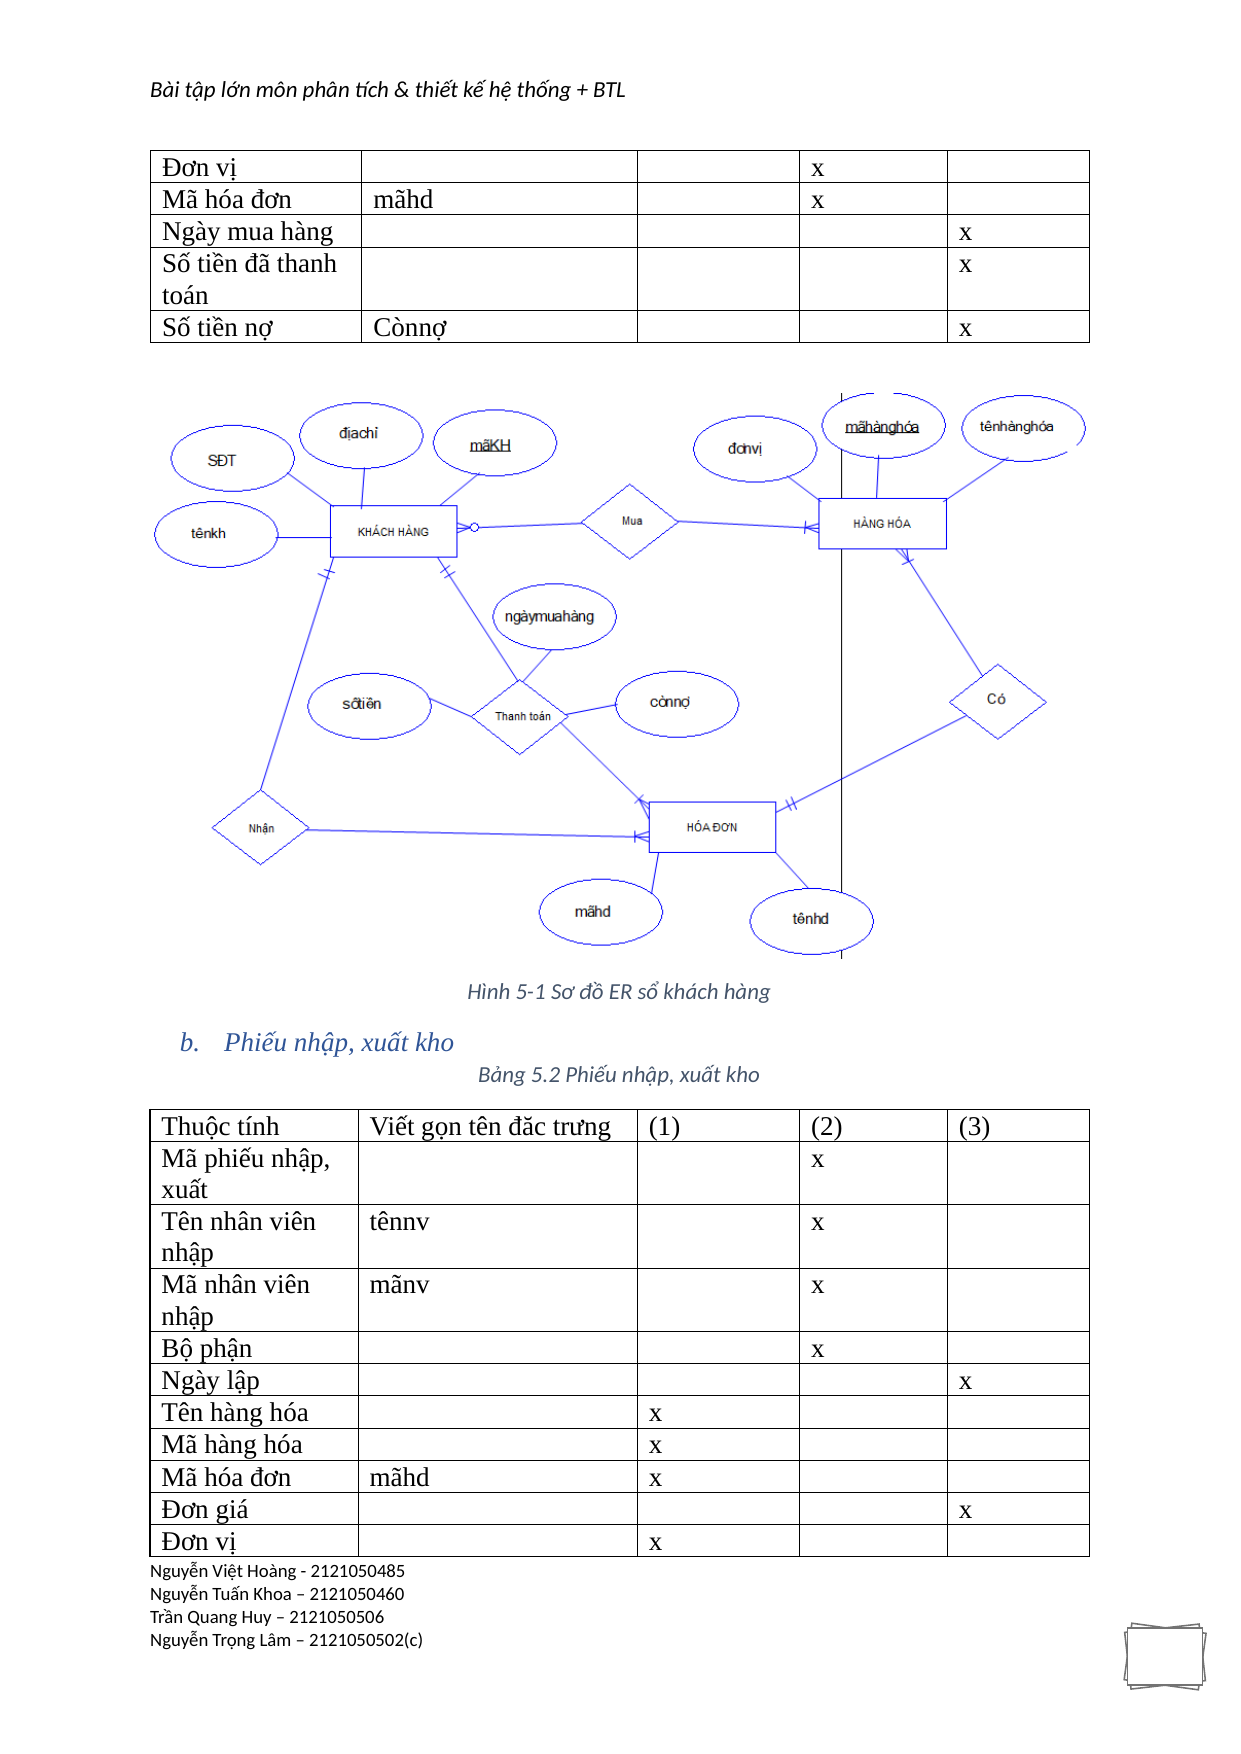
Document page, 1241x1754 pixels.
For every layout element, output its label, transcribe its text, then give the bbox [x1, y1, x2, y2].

picture [150, 393, 1091, 959]
table_cell x [800, 1332, 947, 1363]
subtitle Phiếu nhập, xuất kho [179, 1026, 1090, 1057]
table_cell [800, 311, 947, 342]
table_cell [948, 1205, 1089, 1267]
table_cell [948, 1396, 1089, 1427]
table_cell Tên nhân viên nhập [151, 1205, 358, 1267]
table_cell Cònnợ [362, 311, 637, 342]
table_cell [948, 183, 1089, 214]
table_cell x [800, 183, 947, 214]
table_cell x [948, 248, 1089, 310]
table_cell [638, 215, 799, 247]
text Bảng 5.2 Phiếu nhập, xuất kho [150, 1060, 1090, 1088]
table_cell x [948, 215, 1089, 247]
table_cell [948, 1525, 1089, 1556]
table_cell Mã hóa đơn [151, 1461, 358, 1492]
table_cell [359, 1525, 637, 1556]
table_cell x [800, 1205, 947, 1267]
table_header Viết gọn tên đăc trưng [359, 1110, 637, 1141]
table_cell mãnv [359, 1269, 637, 1331]
table_cell [800, 248, 947, 310]
table_cell x [948, 1364, 1089, 1395]
table_cell [800, 1429, 947, 1459]
table_cell [800, 1525, 947, 1556]
table_header (2) [800, 1110, 947, 1141]
table_cell x [638, 1461, 799, 1492]
table_cell [362, 151, 637, 182]
table_cell Mã hàng hóa [151, 1429, 358, 1459]
table_cell [359, 1364, 637, 1395]
table_header Thuộc tính [151, 1110, 358, 1141]
table_cell mãhd [362, 183, 637, 214]
table_cell x [800, 1142, 947, 1204]
table_cell Số tiền nợ [151, 311, 361, 342]
table_cell [638, 248, 799, 310]
table_cell [359, 1493, 637, 1524]
table_cell Mã nhân viên nhập [151, 1269, 358, 1331]
table_cell x [948, 1493, 1089, 1524]
table_cell [638, 1332, 799, 1363]
table_cell Mã hóa đơn [151, 183, 361, 214]
table_cell [362, 215, 637, 247]
table_cell Ngày lập [151, 1364, 358, 1395]
table_cell x [638, 1396, 799, 1427]
table_cell Tên hàng hóa [151, 1396, 358, 1427]
table_cell Đơn vị [151, 1525, 358, 1556]
table_cell [638, 1142, 799, 1204]
table_cell Số tiền đã thanh toán [151, 248, 361, 310]
table_cell x [638, 1429, 799, 1459]
table_header (1) [638, 1110, 799, 1141]
table_cell x [638, 1525, 799, 1556]
table_cell [638, 311, 799, 342]
table_cell [638, 1269, 799, 1331]
table_cell [948, 1461, 1089, 1492]
table_cell [800, 1461, 947, 1492]
table_cell mãhd [359, 1461, 637, 1492]
table_cell [359, 1332, 637, 1363]
table_cell [948, 1332, 1089, 1363]
table_cell [800, 1396, 947, 1427]
table_cell [359, 1396, 637, 1427]
table_cell tênnv [359, 1205, 637, 1267]
table_cell Mã phiếu nhập, xuất [151, 1142, 358, 1204]
table_cell x [800, 151, 947, 182]
table_cell [359, 1142, 637, 1204]
table_cell x [948, 311, 1089, 342]
text Hình 5-1 Sơ đồ ER sổ khách hàng [150, 977, 1090, 1005]
table_cell [638, 151, 799, 182]
table_cell [638, 1364, 799, 1395]
table_header (3) [948, 1110, 1089, 1141]
table_cell [638, 1493, 799, 1524]
table_cell Ngày mua hàng [151, 215, 361, 247]
table_cell [948, 1142, 1089, 1204]
table_cell [638, 183, 799, 214]
table_cell [800, 215, 947, 247]
table_cell [359, 1429, 637, 1459]
table_cell Đơn vị [151, 151, 361, 182]
table_cell [362, 248, 637, 310]
table_cell [638, 1205, 799, 1267]
table_cell x [800, 1269, 947, 1331]
table_cell [800, 1493, 947, 1524]
table_cell [948, 1429, 1089, 1459]
table_cell [948, 151, 1089, 182]
table_cell [800, 1364, 947, 1395]
table_cell Đơn giá [151, 1493, 358, 1524]
table_cell Bộ phận [151, 1332, 358, 1363]
table_cell [948, 1269, 1089, 1331]
